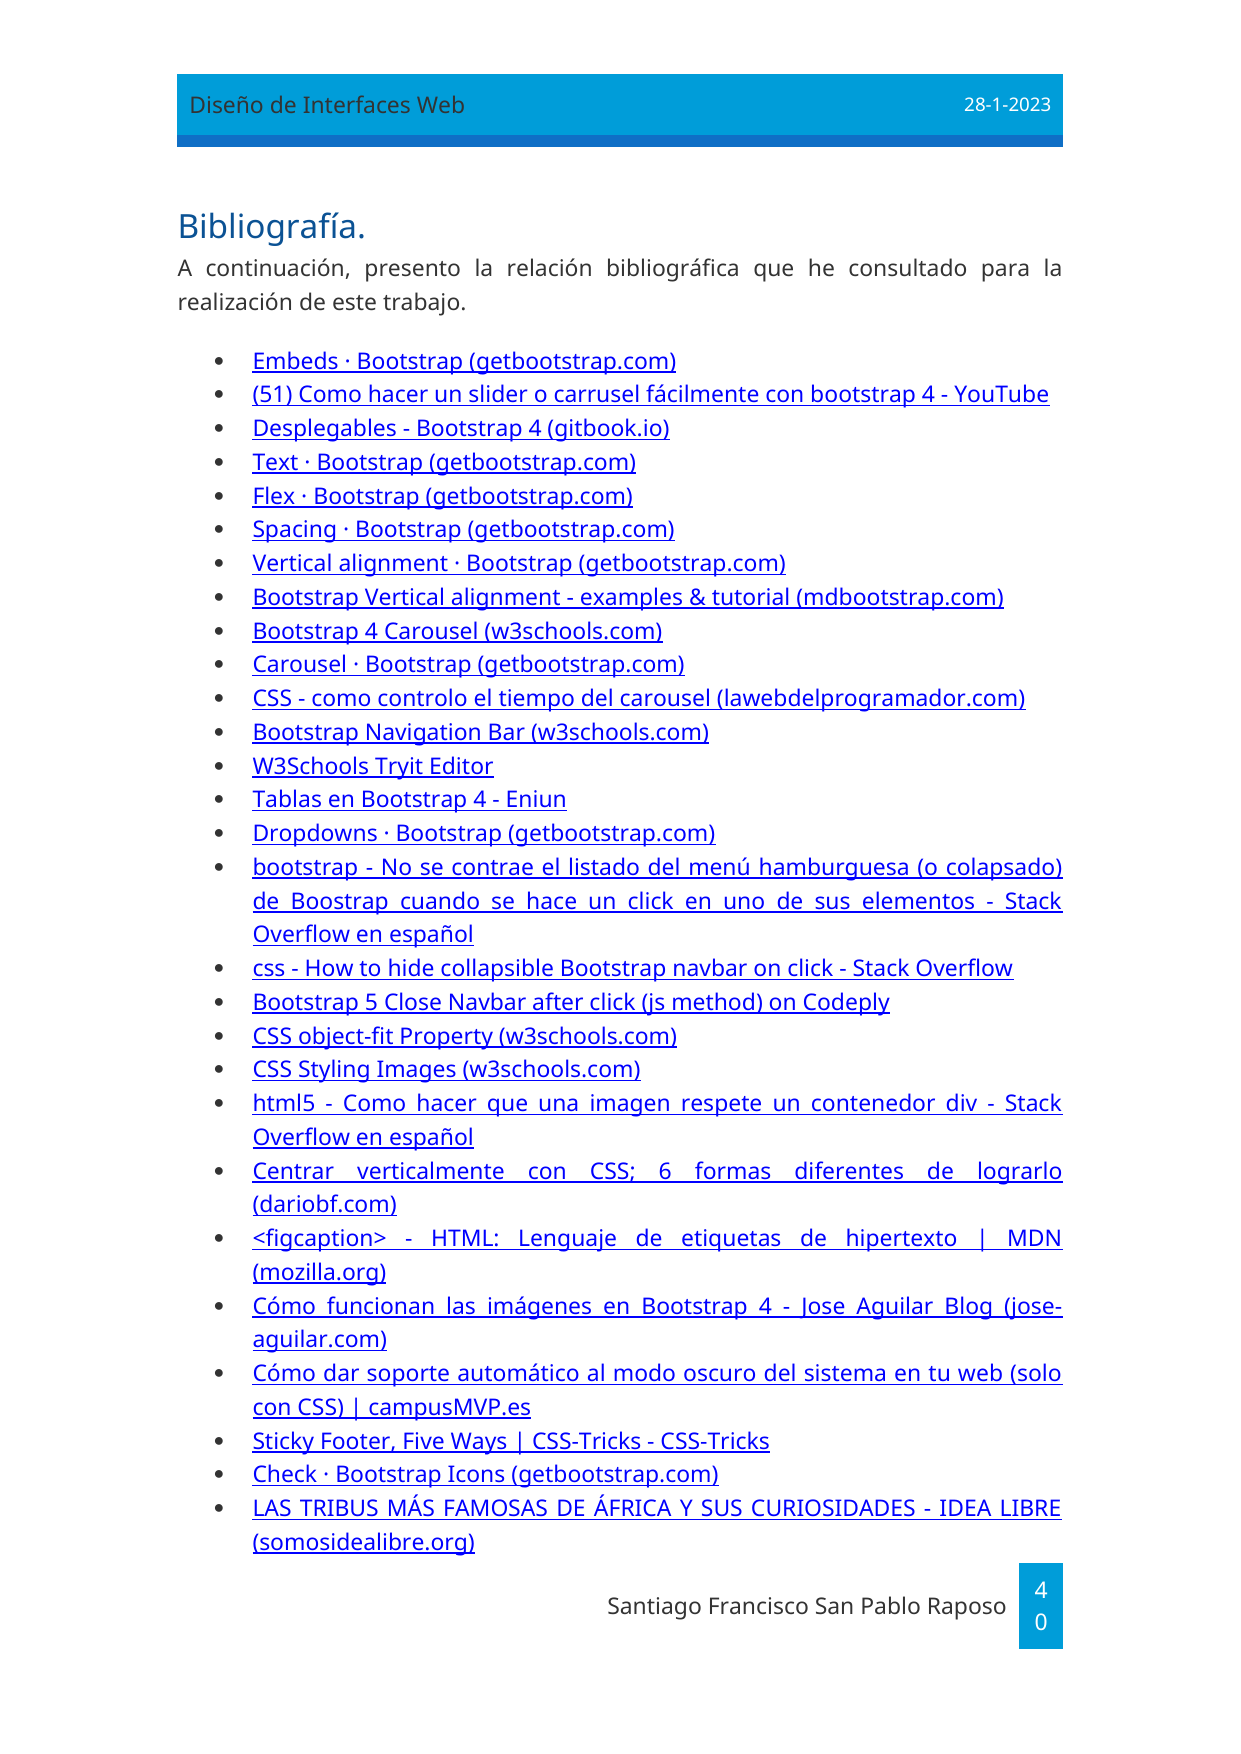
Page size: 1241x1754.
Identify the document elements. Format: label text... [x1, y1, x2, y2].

list W3Schools Tryit Editor [215, 750, 1063, 781]
list Vertical alignment · Bootstrap (getbootstrap.com) [215, 547, 1063, 578]
list Centrar verticalmente con CSS; 6 formas diferentes de lograrlo (dariobf.com) [215, 1155, 1063, 1220]
list Cómo dar soporte automático al modo oscuro del sistema en tu web (solo con CSS) | campusMVP.es [215, 1357, 1063, 1422]
list CSS object-fit Property (w3schools.com) [215, 1020, 1063, 1051]
list Bootstrap Vertical alignment - examples & tutorial (mdbootstrap.com) [215, 581, 1063, 612]
list CSS Styling Images (w3schools.com) [215, 1053, 1063, 1085]
subtitle Bibliografía. [177, 203, 1063, 249]
list Spacing · Bootstrap (getbootstrap.com) [215, 513, 1063, 545]
list CSS - como controlo el tiempo del carousel (lawebdelprogramador.com) [215, 682, 1063, 713]
list Bootstrap 5 Close Navbar after click (js method) on Codeply [215, 986, 1063, 1017]
list (51) Como hacer un slider o carrusel fácilmente con bootstrap 4 - YouTube [215, 378, 1063, 410]
list Dropdowns · Bootstrap (getbootstrap.com) [215, 817, 1063, 848]
list bootstrap - No se contrae el listado del menú hamburguesa (o colapsado) de Boostrap cuando se hace un click en uno de sus elementos - Stack Overflow en español [215, 851, 1063, 950]
list LAS TRIBUS MÁS FAMOSAS DE ÁFRICA Y SUS CURIOSIDADES - IDEA LIBRE (somosidealibre.org) [215, 1492, 1063, 1557]
text A continuación, presento la relación bibliográfica que he consultado para la realización de este trabajo. [177, 252, 1063, 317]
list Text · Bootstrap (getbootstrap.com) [215, 446, 1063, 477]
list Desplegables - Bootstrap 4 (gitbook.io) [215, 412, 1063, 443]
list Flex · Bootstrap (getbootstrap.com) [215, 480, 1063, 511]
list Bootstrap 4 Carousel (w3schools.com) [215, 615, 1063, 646]
list css - How to hide collapsible Bootstrap navbar on click - Stack Overflow [215, 952, 1063, 983]
list Check · Bootstrap Icons (getbootstrap.com) [215, 1458, 1063, 1490]
list Bootstrap Navigation Bar (w3schools.com) [215, 716, 1063, 747]
list Cómo funcionan las imágenes en Bootstrap 4 - Jose Aguilar Blog (jose-aguilar.com) [215, 1290, 1063, 1355]
list <figcaption> - HTML: Lenguaje de etiquetas de hipertexto | MDN (mozilla.org) [215, 1222, 1063, 1287]
list html5 - Como hacer que una imagen respete un contenedor div - Stack Overflow en español [215, 1087, 1063, 1152]
list Sticky Footer, Five Ways | CSS-Tricks - CSS-Tricks [215, 1425, 1063, 1456]
list Tablas en Bootstrap 4 - Eniun [215, 783, 1063, 815]
list Embeds · Bootstrap (getbootstrap.com) [215, 345, 1063, 376]
list Carousel · Bootstrap (getbootstrap.com) [215, 648, 1063, 680]
